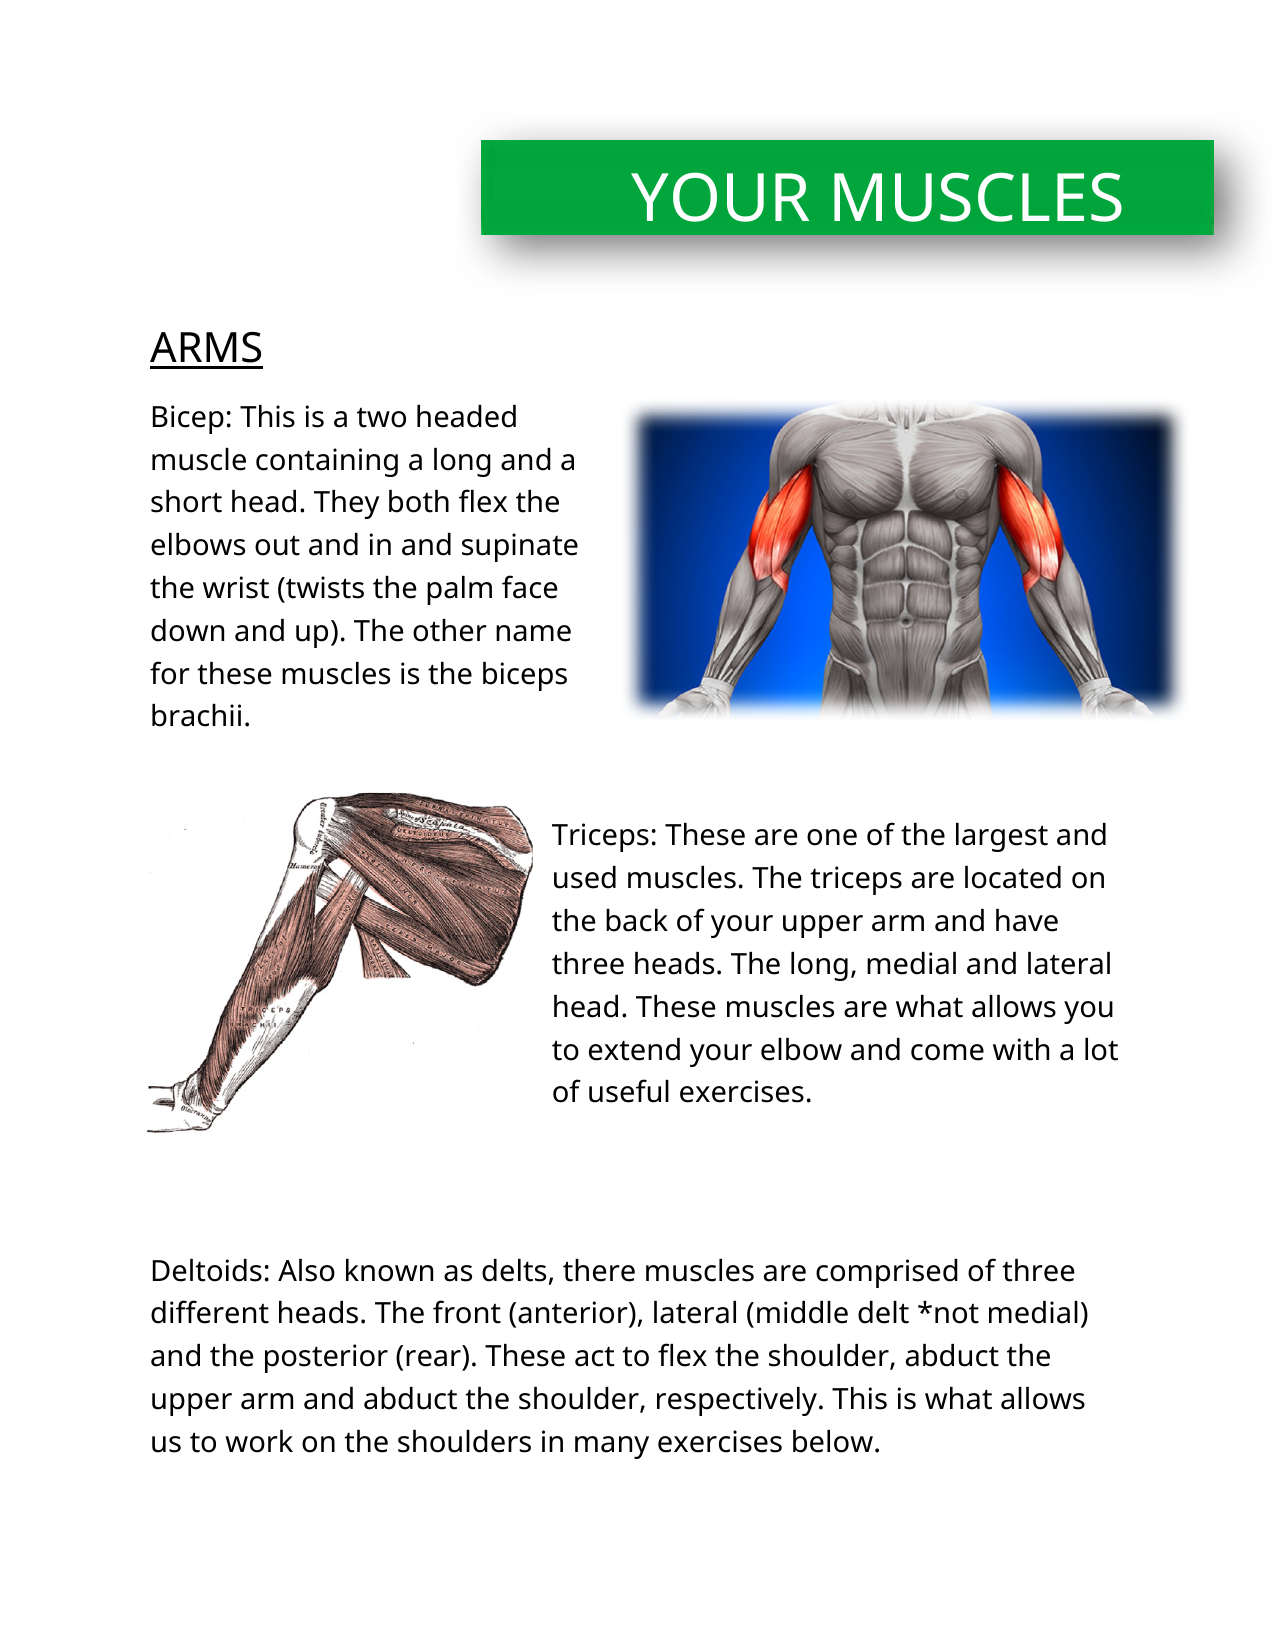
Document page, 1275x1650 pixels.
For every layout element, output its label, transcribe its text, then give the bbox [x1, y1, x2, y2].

text ARMS [150, 318, 1125, 375]
text YOUR MUSCLES [150, 150, 1125, 241]
table_header LOWER BODY #1 [625, 402, 1125, 718]
picture [481, 140, 1214, 235]
text Deltoids: Also known as delts, there muscles are comprised of three different heads. The front (anterior), lateral (middle delt *not medial) and the posterior (rear). These act to flex the shoulder, abduct the upper arm and abduct the shoulder, respectively. This is what allows us to work on the shoulders in many exercises below. [150, 1250, 1125, 1461]
text Triceps: These are one of the largest and used muscles. The triceps are located on the back of your upper arm and have three heads. The long, medial and lateral head. These muscles are what allows you to extend your elbow and come with a lot of useful exercises. [533, 815, 1125, 1111]
picture [649, 426, 1161, 694]
